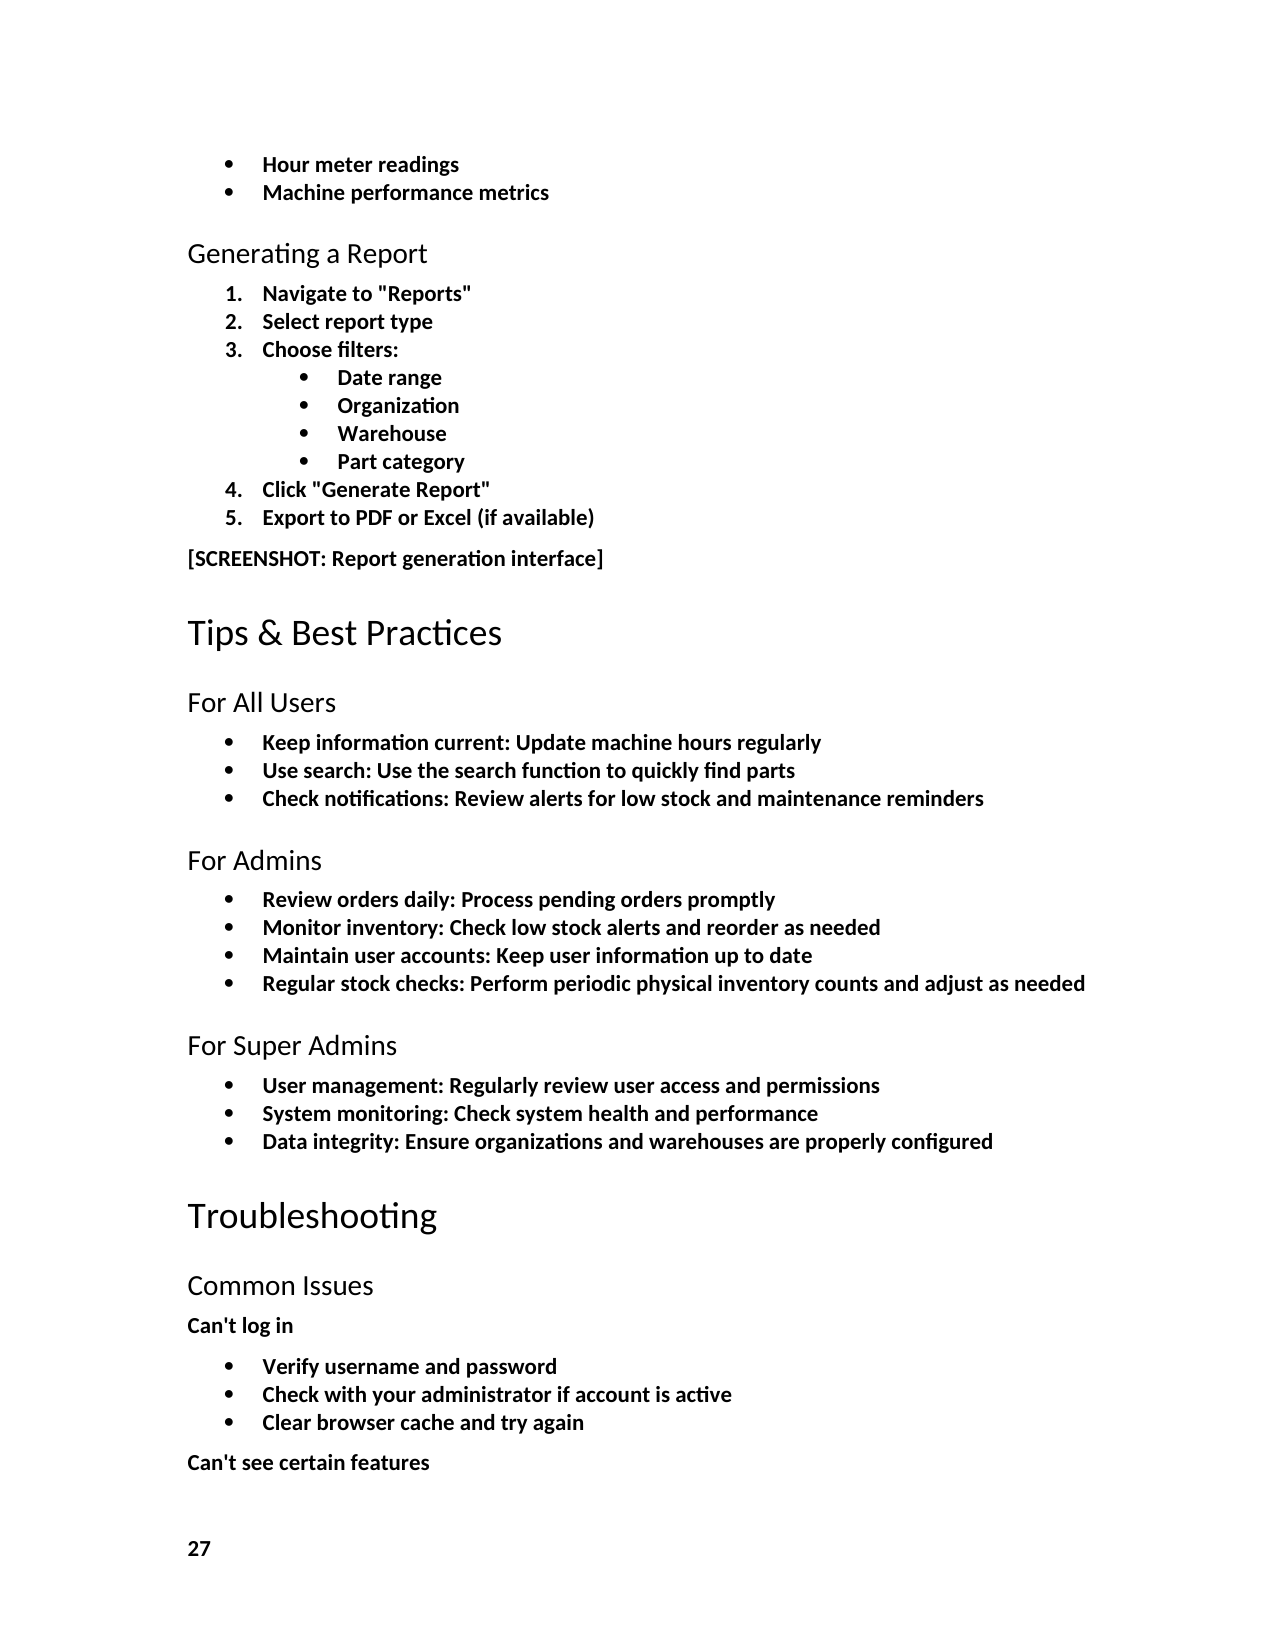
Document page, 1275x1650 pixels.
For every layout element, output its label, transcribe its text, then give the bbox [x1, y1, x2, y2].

subtitle Common Issues [187, 1267, 1087, 1303]
list Clear browser cache and try again [225, 1408, 1087, 1436]
list Part category [300, 447, 1087, 475]
list Verify username and password [225, 1352, 1087, 1380]
list Choose filters: [225, 335, 1087, 363]
list Organization [300, 391, 1087, 419]
subtitle For All Users [187, 684, 1087, 720]
list Warehouse [300, 419, 1087, 447]
list Date range [300, 363, 1087, 391]
list Monitor inventory: Check low stock alerts and reorder as needed [225, 913, 1087, 942]
list Keep information current: Update machine hours regularly [225, 728, 1087, 756]
subtitle For Admins [187, 842, 1087, 877]
text [SCREENSHOT: Report generation interface] [187, 544, 1087, 572]
list Check notifications: Review alerts for low stock and maintenance reminders [225, 784, 1087, 812]
list Regular stock checks: Perform periodic physical inventory counts and adjust as needed [225, 969, 1087, 998]
list Maintain user accounts: Keep user information up to date [225, 942, 1087, 969]
list Click "Generate Report" [225, 475, 1087, 503]
list Navigate to "Reports" [225, 279, 1087, 307]
subtitle Generating a Report [187, 235, 1087, 271]
subtitle Troubleshooting [187, 1192, 1087, 1238]
list Select report type [225, 307, 1087, 335]
text Can't log in [187, 1311, 1087, 1339]
list Export to PDF or Excel (if available) [225, 503, 1087, 531]
list Use search: Use the search function to quickly find parts [225, 756, 1087, 784]
list Machine performance metrics [225, 178, 1087, 206]
subtitle Tips & Best Practices [187, 609, 1087, 655]
list System monitoring: Check system health and performance [225, 1099, 1087, 1127]
list Check with your administrator if account is active [225, 1380, 1087, 1408]
list Data integrity: Ensure organizations and warehouses are properly configured [225, 1127, 1087, 1155]
list Hour meter readings [225, 150, 1087, 178]
text Can't see certain features [187, 1448, 1087, 1476]
subtitle For Super Admins [187, 1027, 1087, 1062]
list Review orders daily: Process pending orders promptly [225, 886, 1087, 913]
list User management: Regularly review user access and permissions [225, 1071, 1087, 1099]
